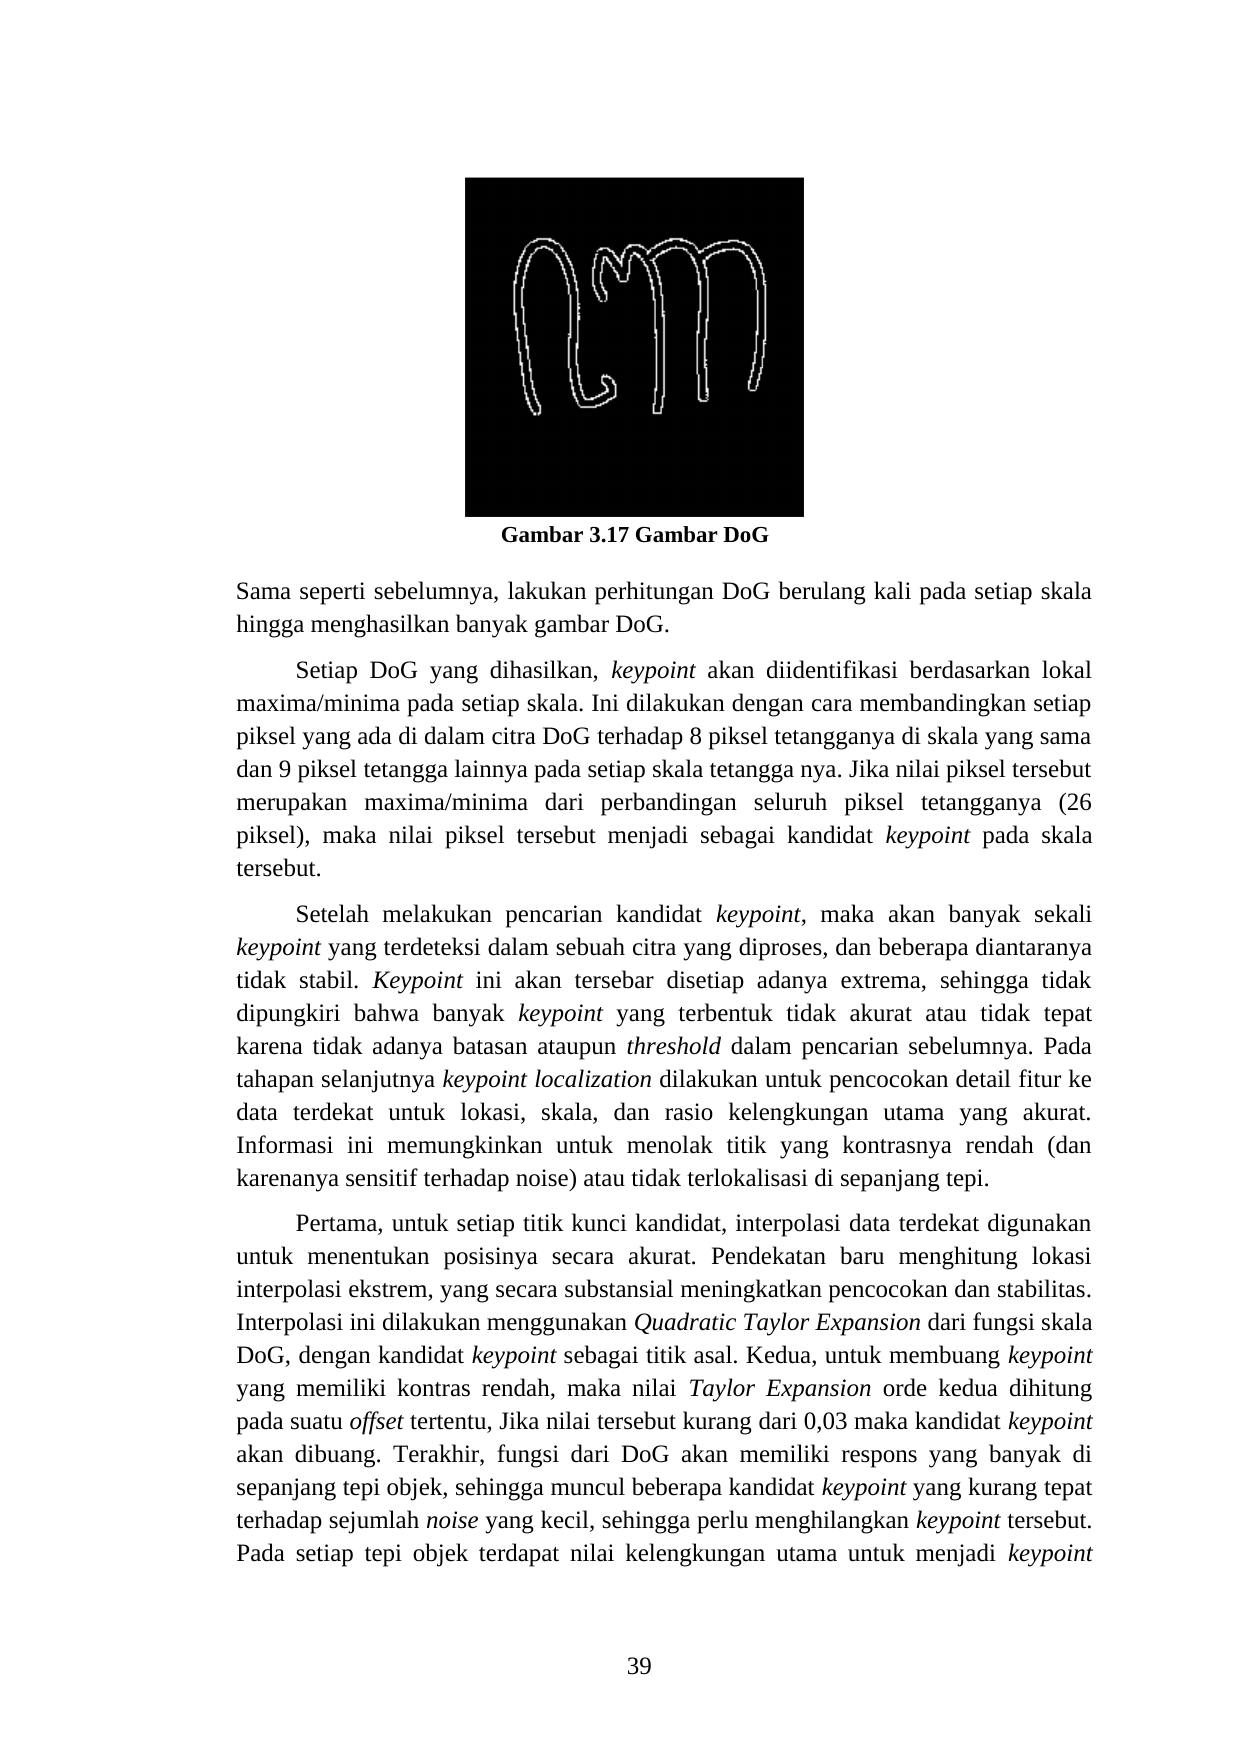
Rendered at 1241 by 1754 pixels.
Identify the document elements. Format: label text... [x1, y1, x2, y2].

text Setiap DoG yang dihasilkan, keypoint akan diidentifikasi berdasarkan lokal maxima/minima pada setiap skala. Ini dilakukan dengan cara membandingkan setiap piksel yang ada di dalam citra DoG terhadap 8 piksel tetangganya di skala yang sama dan 9 piksel tetangga lainnya pada setiap skala tetangga nya. Jika nilai piksel tersebut merupakan maxima/minima dari perbandingan seluruh piksel tetangganya (26 piksel), maka nilai piksel tersebut menjadi sebagai kandidat keypoint pada skala tersebut. [236, 655, 1092, 882]
text Sama seperti sebelumnya, lakukan perhitungan DoG berulang kali pada setiap skala hingga menghasilkan banyak gambar DoG. [236, 576, 1092, 638]
text Setelah melakukan pencarian kandidat keypoint, maka akan banyak sekali keypoint yang terdeteksi dalam sebuah citra yang diproses, dan beberapa diantaranya tidak stabil. Keypoint ini akan tersebar disetiap adanya extrema, sehingga tidak dipungkiri bahwa banyak keypoint yang terbentuk tidak akurat atau tidak tepat karena tidak adanya batasan ataupun threshold dalam pencarian sebelumnya. Pada tahapan selanjutnya keypoint localization dilakukan untuk pencocokan detail fitur ke data terdekat untuk lokasi, skala, dan rasio kelengkungan utama yang akurat. Informasi ini memungkinkan untuk menolak titik yang kontrasnya rendah (dan karenanya sensitif terhadap noise) atau tidak terlokalisasi di sepanjang tepi. [236, 899, 1092, 1192]
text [236, 1208, 1092, 1567]
picture [465, 177, 804, 517]
